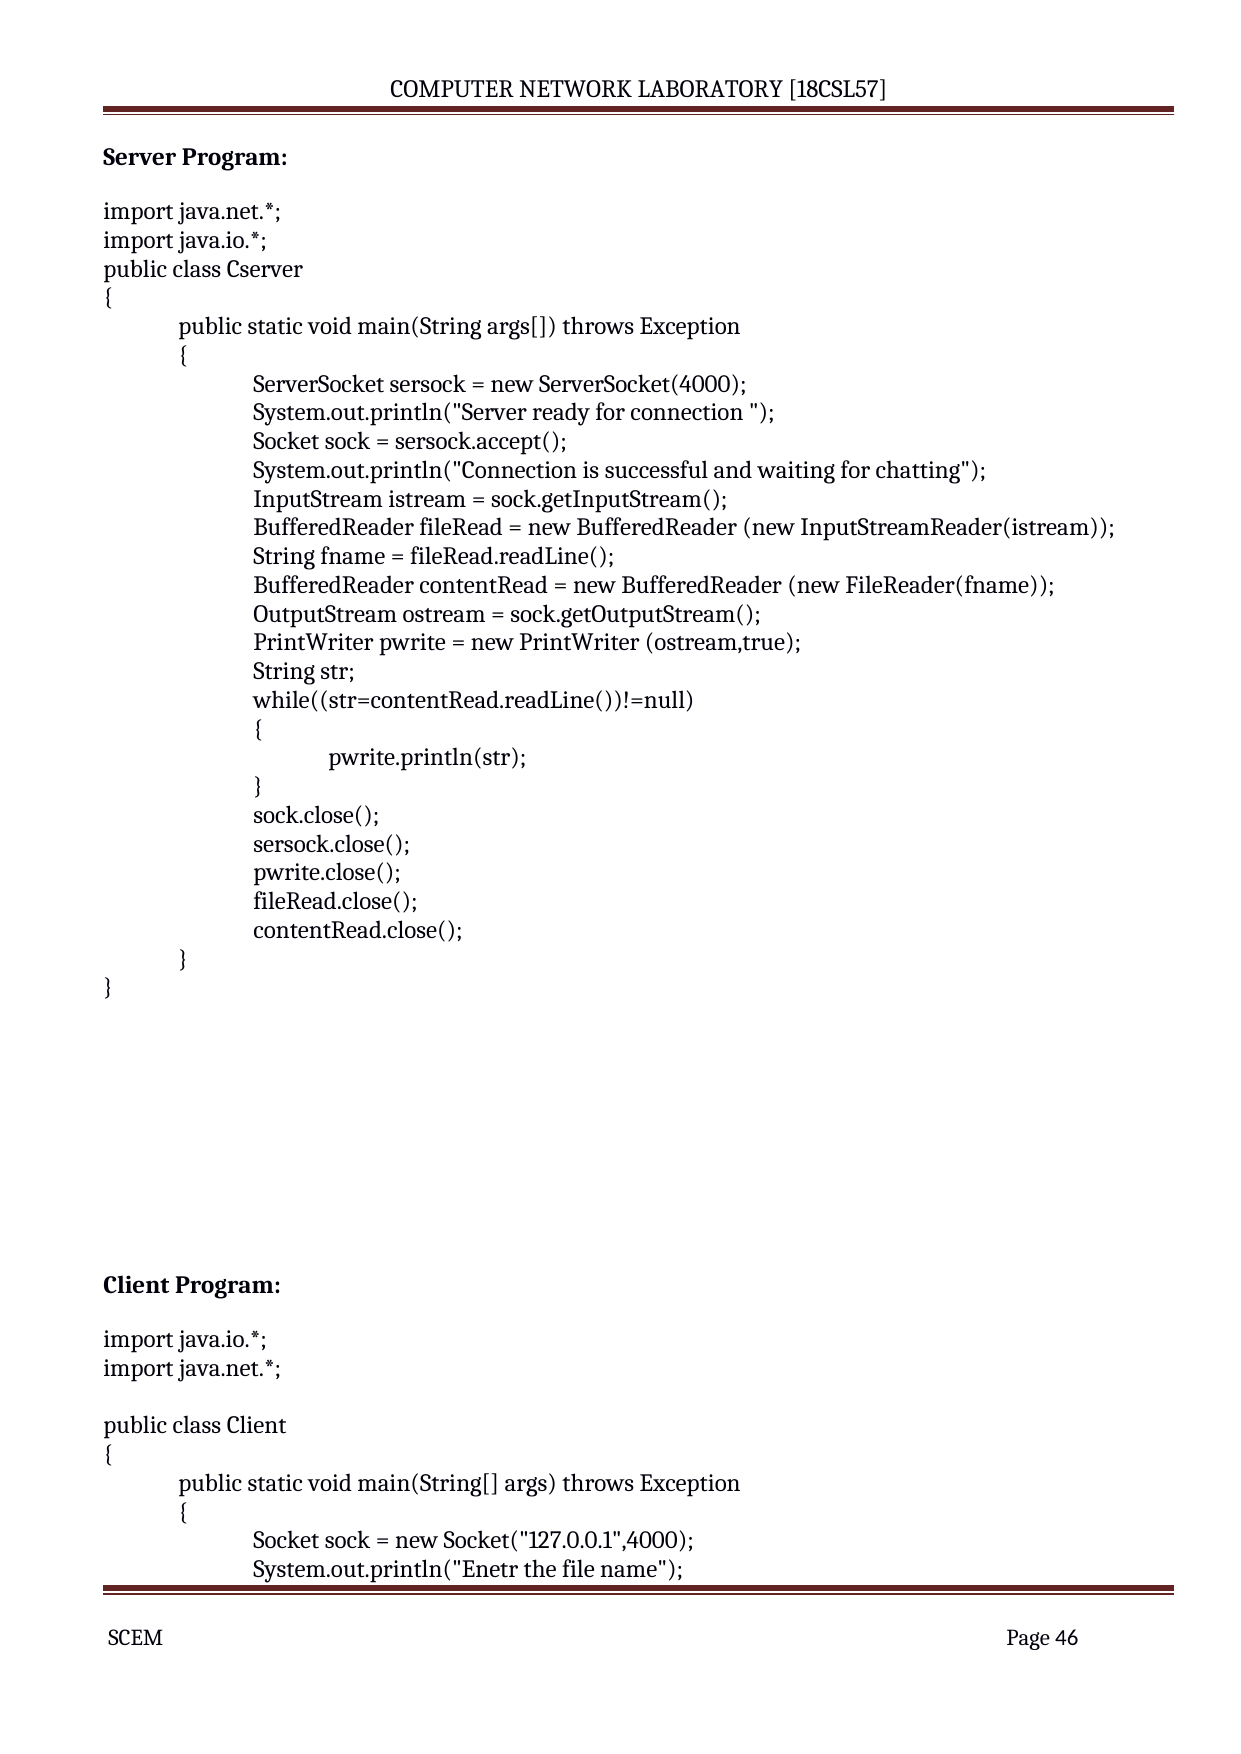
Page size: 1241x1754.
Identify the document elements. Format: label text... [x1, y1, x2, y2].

text sersock.close(); [103, 829, 1174, 858]
text import java.io.*; [103, 1325, 1174, 1354]
text { [103, 1440, 1174, 1469]
text Server Program: [103, 143, 1174, 172]
text public static void main(String[] args) throws Exception [103, 1469, 1174, 1498]
text public static void main(String args[]) throws Exception [103, 312, 1174, 341]
text PrintWriter pwrite = new PrintWriter (ostream,true); [103, 628, 1174, 657]
text import java.net.*; [103, 1354, 1174, 1383]
text BufferedReader contentRead = new BufferedReader (new FileReader(fname)); [103, 571, 1174, 599]
text Socket sock = new Socket("127.0.0.1",4000); [103, 1526, 1174, 1555]
text InputStream istream = sock.getInputStream(); [103, 484, 1174, 513]
text String fname = fileRead.readLine(); [103, 542, 1174, 571]
text OutputStream ostream = sock.getOutputStream(); [103, 599, 1174, 628]
text fileRead.close(); [103, 887, 1174, 916]
text public class Cserver [103, 254, 1174, 283]
text } [103, 772, 1174, 801]
text import java.net.*; [103, 197, 1174, 226]
text Client Program: [103, 1271, 1174, 1300]
text { [103, 714, 1174, 743]
text { [103, 341, 1174, 369]
text { [103, 1498, 1174, 1526]
text sock.close(); [103, 801, 1174, 829]
text import java.io.*; [103, 226, 1174, 254]
text } [103, 944, 1174, 973]
text Socket sock = sersock.accept(); [103, 427, 1174, 456]
text contentRead.close(); [103, 916, 1174, 944]
text } [103, 973, 1174, 1002]
text System.out.println("Enetr the file name"); [103, 1555, 1174, 1584]
text ServerSocket sersock = new ServerSocket(4000); [103, 369, 1174, 398]
text BufferedReader fileRead = new BufferedReader (new InputStreamReader(istream)); [103, 513, 1174, 542]
text { [103, 283, 1174, 312]
text public class Client [103, 1411, 1174, 1440]
text pwrite.println(str); [103, 743, 1174, 772]
text System.out.println("Connection is successful and waiting for chatting"); [103, 456, 1174, 484]
text while((str=contentRead.readLine())!=null) [103, 686, 1174, 714]
text String str; [103, 657, 1174, 686]
text pwrite.close(); [103, 858, 1174, 887]
text System.out.println("Server ready for connection "); [103, 398, 1174, 427]
